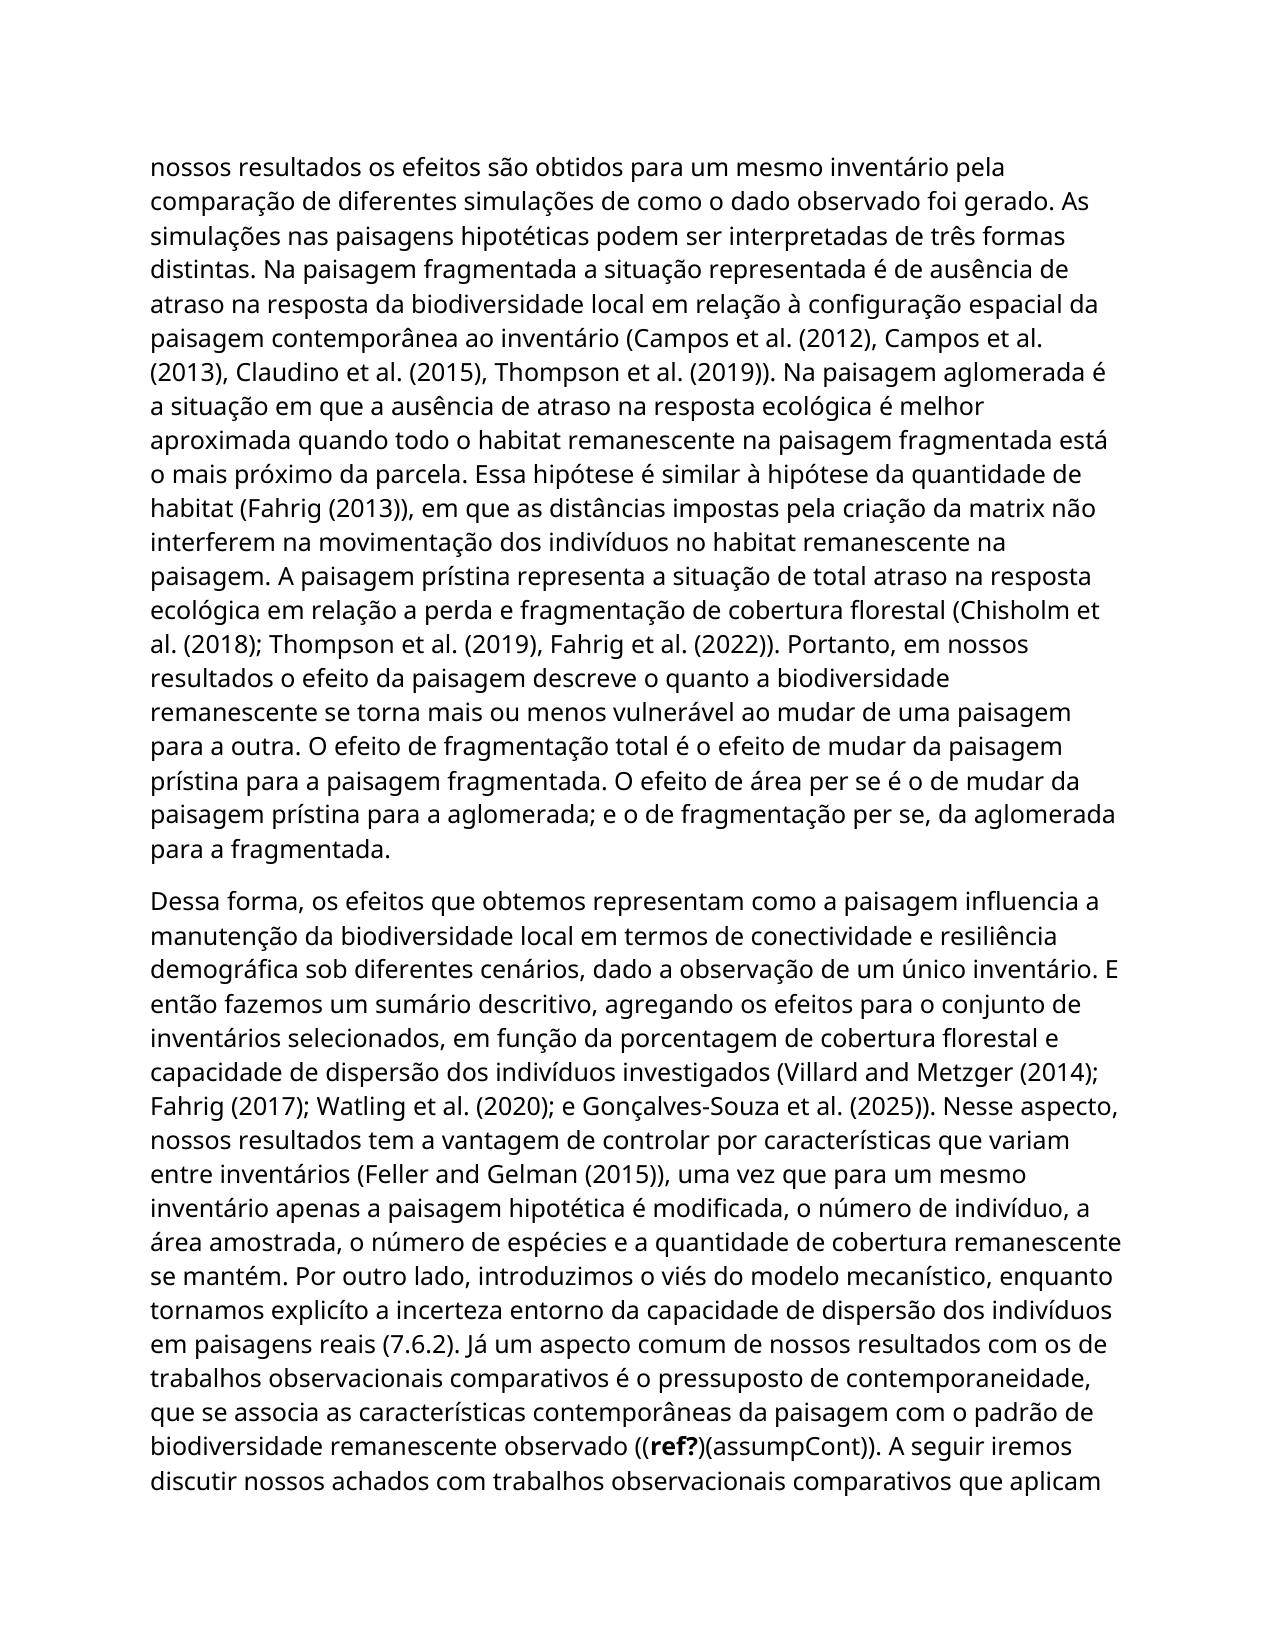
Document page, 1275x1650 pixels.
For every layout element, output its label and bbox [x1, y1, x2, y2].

text [150, 150, 1125, 865]
text [150, 884, 1125, 1497]
